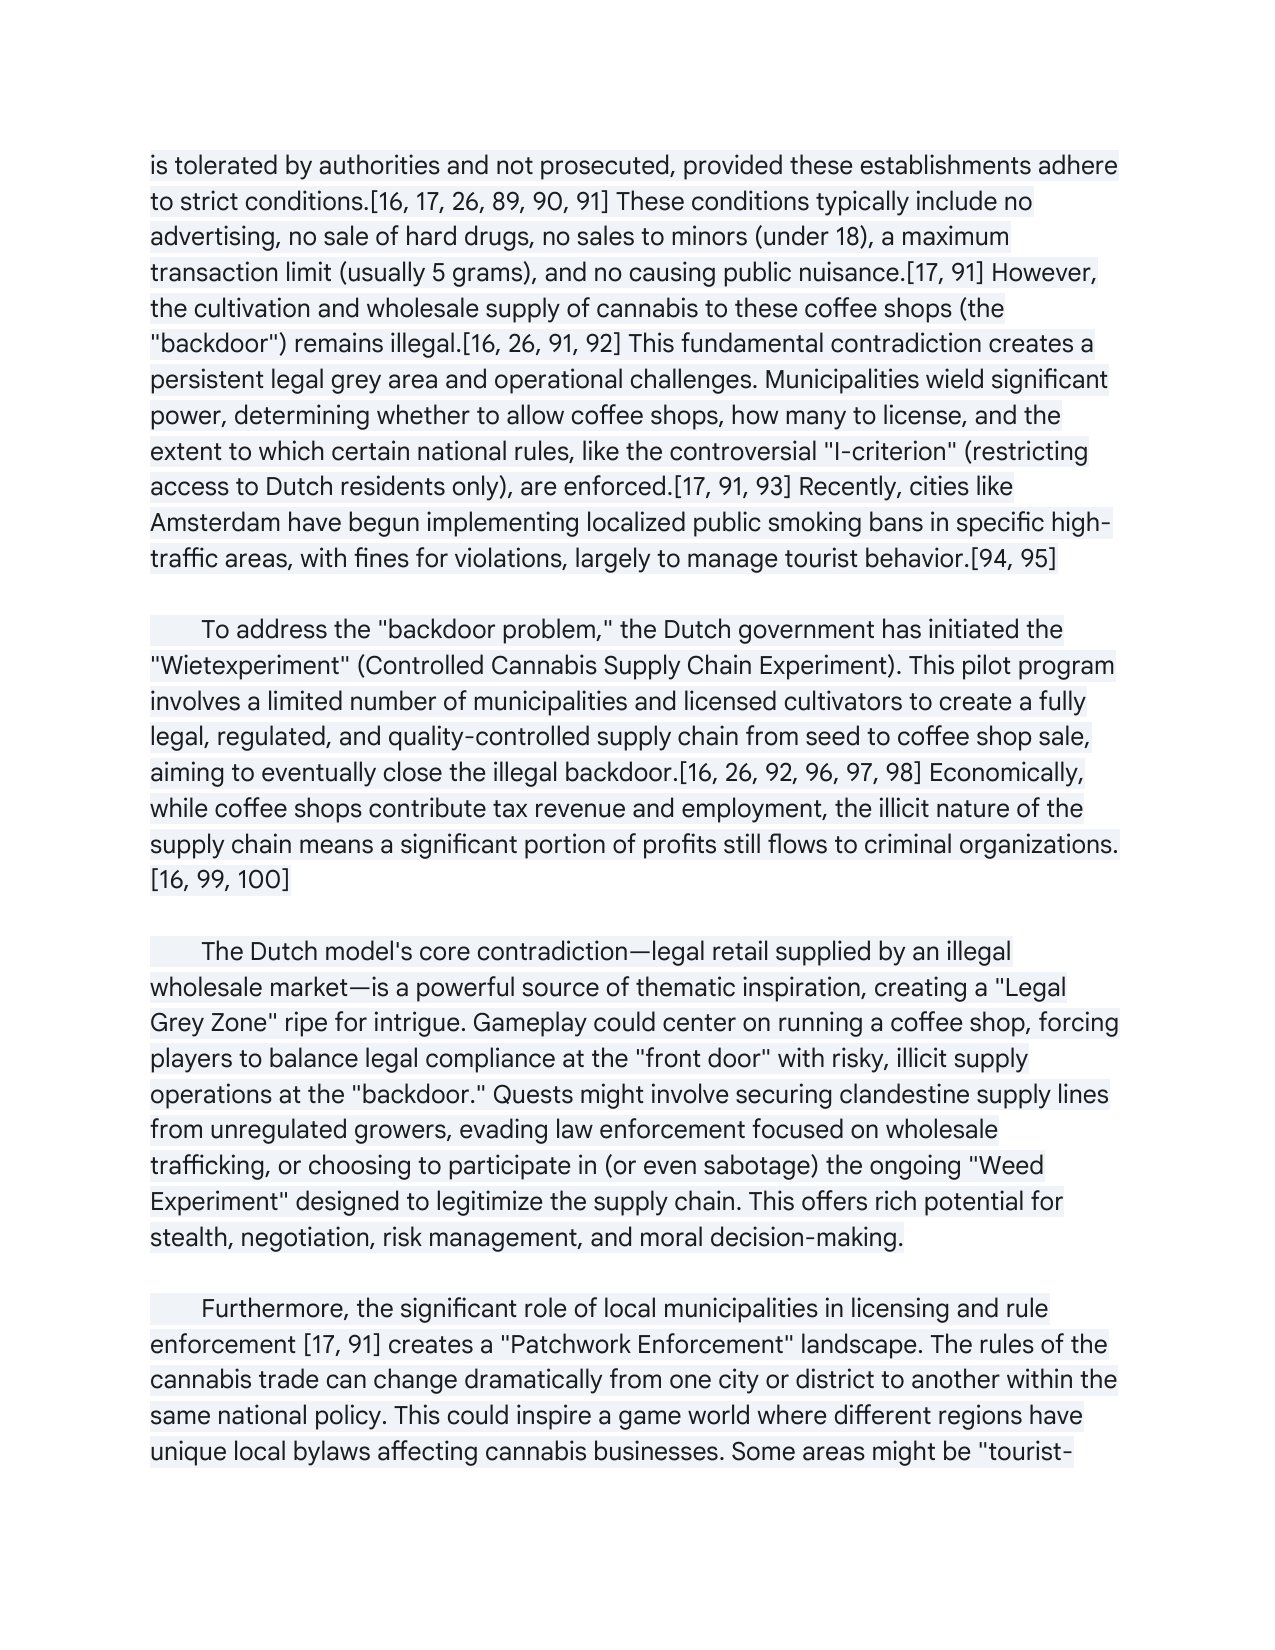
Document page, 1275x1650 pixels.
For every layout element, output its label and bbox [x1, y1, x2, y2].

text [150, 150, 1125, 1468]
